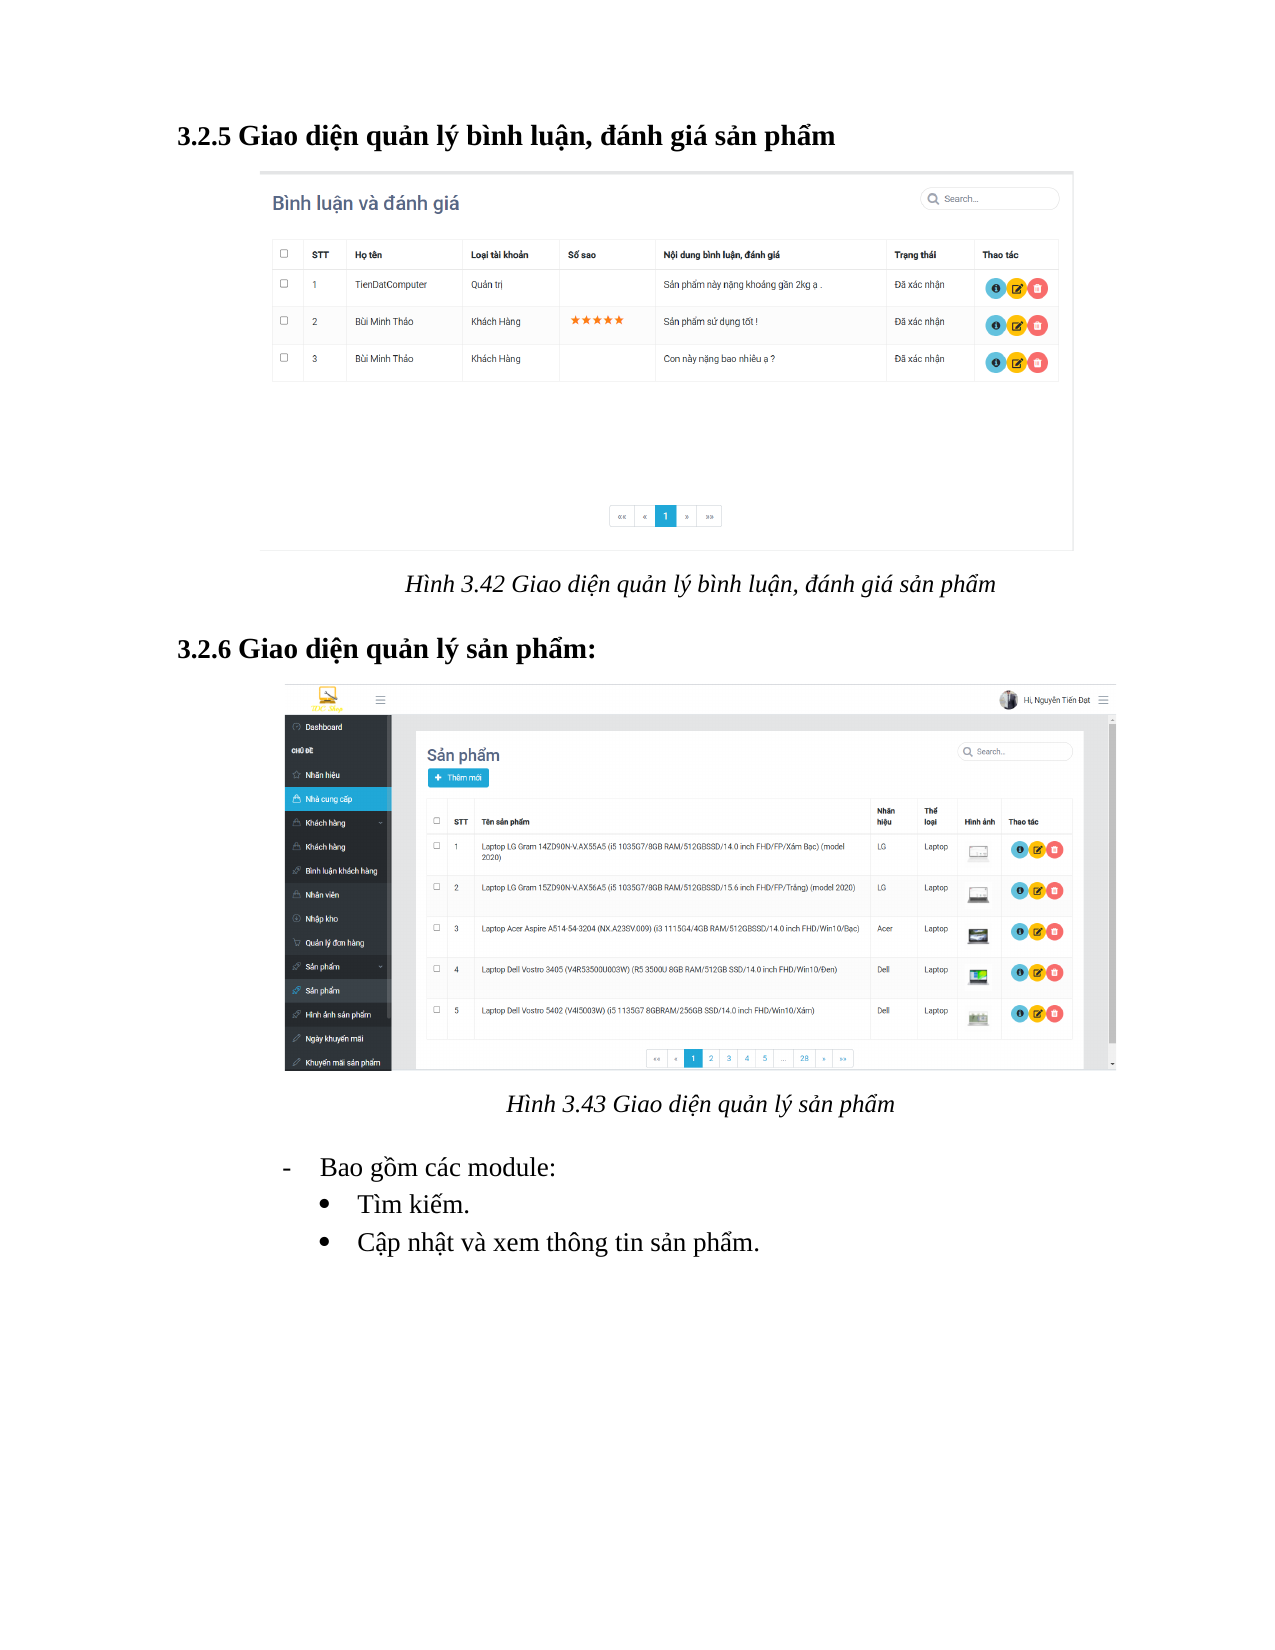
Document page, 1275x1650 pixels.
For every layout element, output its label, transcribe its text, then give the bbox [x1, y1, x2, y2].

list Bao gồm các module: [282, 1151, 1156, 1182]
list Tìm kiếm. [319, 1188, 1156, 1219]
picture [284, 683, 1117, 1071]
subtitle Giao diện quản lý bình luận, đánh giá sản phẩm [177, 118, 1156, 152]
subtitle Giao diện quản lý sản phẩm: [177, 631, 1156, 665]
picture [259, 171, 1074, 551]
list Cập nhật và xem thông tin sản phẩm. [319, 1226, 1156, 1257]
